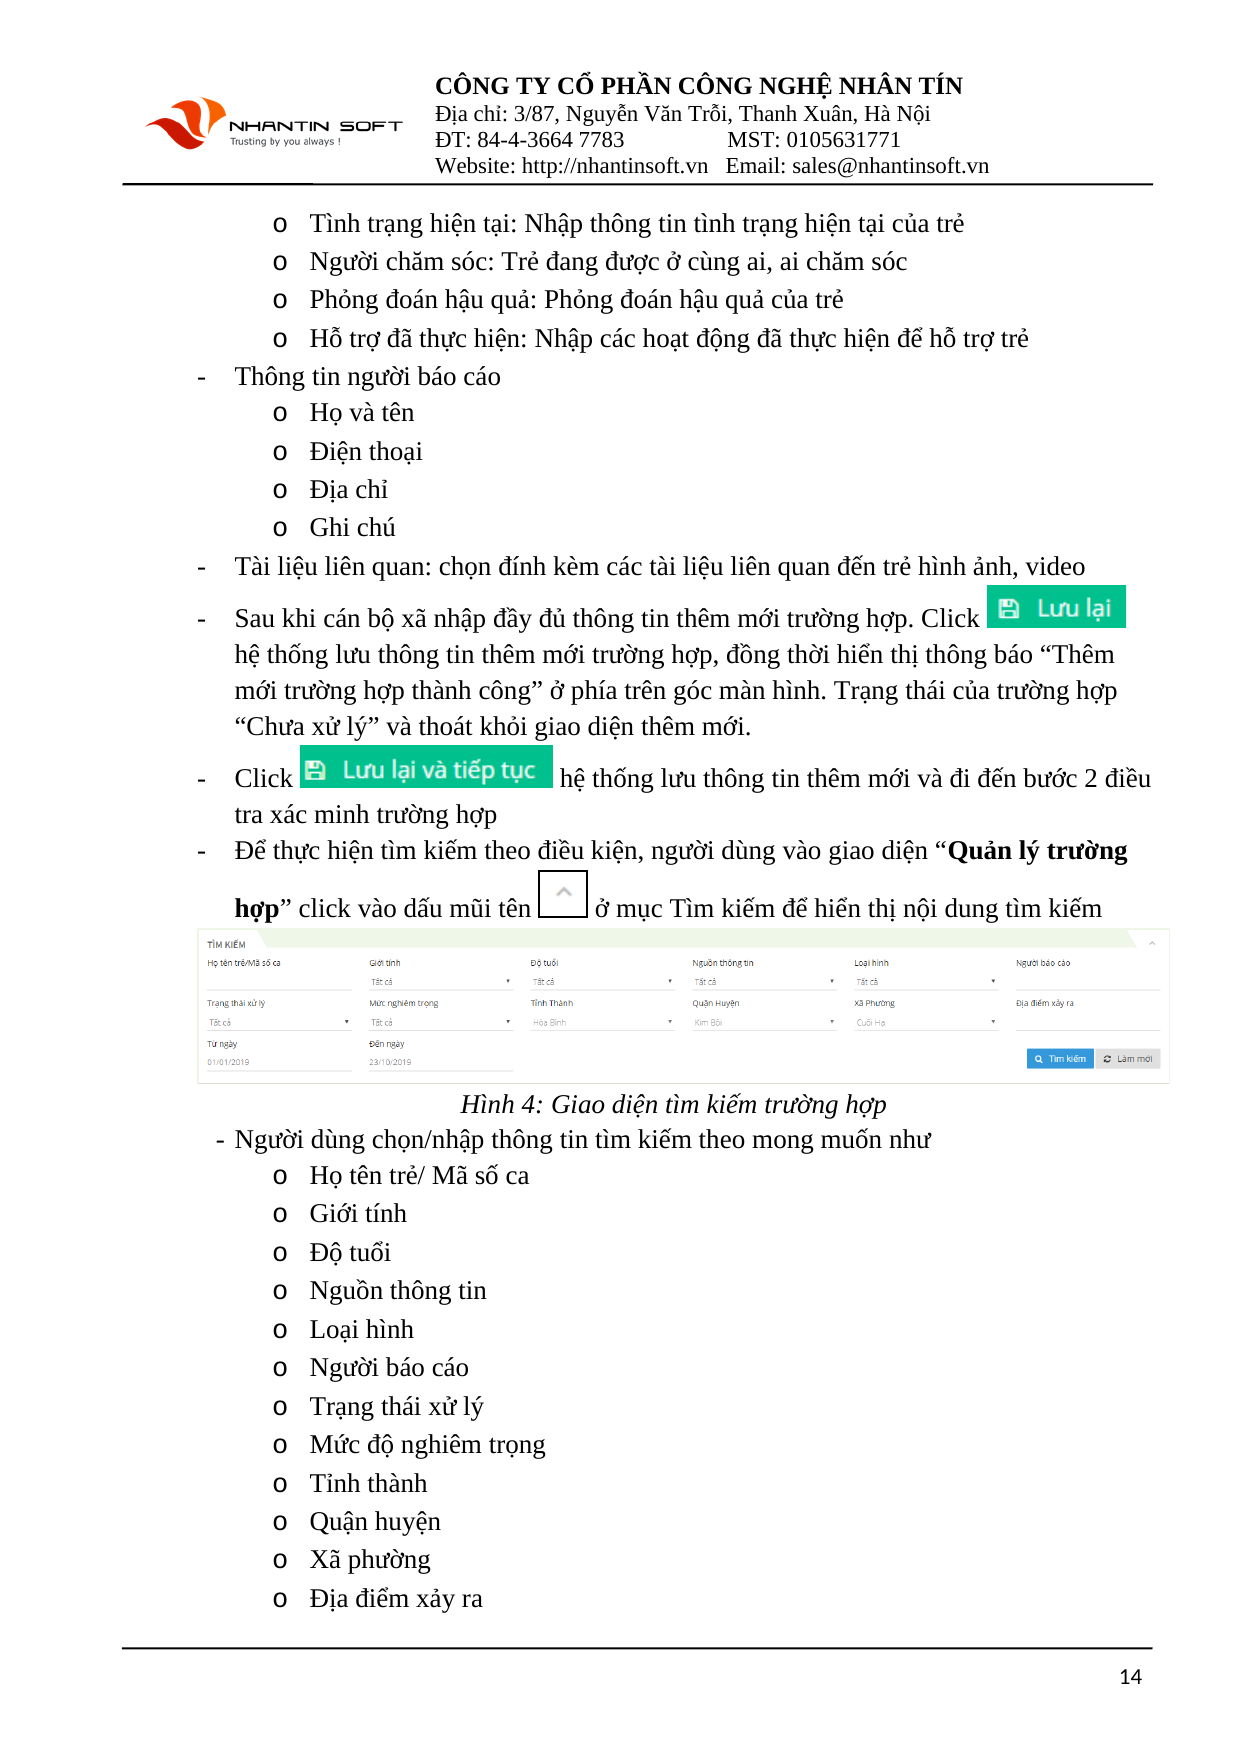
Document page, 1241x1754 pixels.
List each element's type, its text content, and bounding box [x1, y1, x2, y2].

list Mức độ nghiêm trọng [272, 1428, 1153, 1462]
list Loại hình [272, 1313, 1153, 1346]
picture [540, 872, 586, 916]
list Tài liệu liên quan: chọn đính kèm các tài liệu liên quan đến trẻ hình ảnh, video [197, 550, 1153, 581]
list Địa chỉ [272, 473, 1153, 506]
picture [987, 585, 1127, 628]
list Click hệ thống lưu thông tin thêm mới và đi đến bước 2 điều tra xác minh trường hợp [197, 745, 1153, 829]
list Quận huyện [272, 1505, 1153, 1538]
list Phỏng đoán hậu quả: Phỏng đoán hậu quả của trẻ [272, 283, 1153, 317]
list Sau khi cán bộ xã nhập đầy đủ thông tin thêm mới trường hợp. Click hệ thống lưu thông tin thêm mới trường hợp, đồng thời hiển thị thông báo “Thêm mới trường hợp thành công” ở phía trên góc màn hình. Trạng thái của trường hợp “Chưa xử lý” và thoát khỏi giao diện thêm mới. [197, 586, 1153, 741]
list Tình trạng hiện tại: Nhập thông tin tình trạng hiện tại của trẻ [272, 207, 1153, 240]
list Người dùng chọn/nhập thông tin tìm kiếm theo mong muốn như [216, 1123, 1153, 1154]
list Xã phường [272, 1543, 1153, 1577]
list Nguồn thông tin [272, 1274, 1153, 1308]
list Giới tính [272, 1198, 1153, 1231]
list Người chăm sóc: Trẻ đang được ở cùng ai, ai chăm sóc [272, 245, 1153, 278]
list Để thực hiện tìm kiếm theo điều kiện, người dùng vào giao diện “Quản lý trường hợp” click vào dấu mũi tên ở mục Tìm kiếm để hiển thị nội dung tìm kiếm [197, 834, 1153, 924]
list Hình 4: Giao diện tìm kiếm trường hợp [197, 1084, 1153, 1119]
list Hỗ trợ đã thực hiện: Nhập các hoạt động đã thực hiện để hỗ trợ trẻ [272, 322, 1153, 355]
list Họ tên trẻ/ Mã số ca [272, 1159, 1153, 1193]
list Họ và tên [272, 396, 1153, 429]
list Độ tuổi [272, 1236, 1153, 1269]
list Điện thoại [272, 434, 1153, 468]
list Ghi chú [272, 511, 1153, 545]
list Địa điểm xảy ra [272, 1582, 1153, 1615]
list Tỉnh thành [272, 1467, 1153, 1500]
list Trạng thái xử lý [272, 1390, 1153, 1423]
list Người báo cáo [272, 1351, 1153, 1385]
picture [299, 745, 553, 788]
picture [133, 70, 413, 176]
list Thông tin người báo cáo [197, 360, 1153, 392]
picture [196, 928, 1170, 1084]
